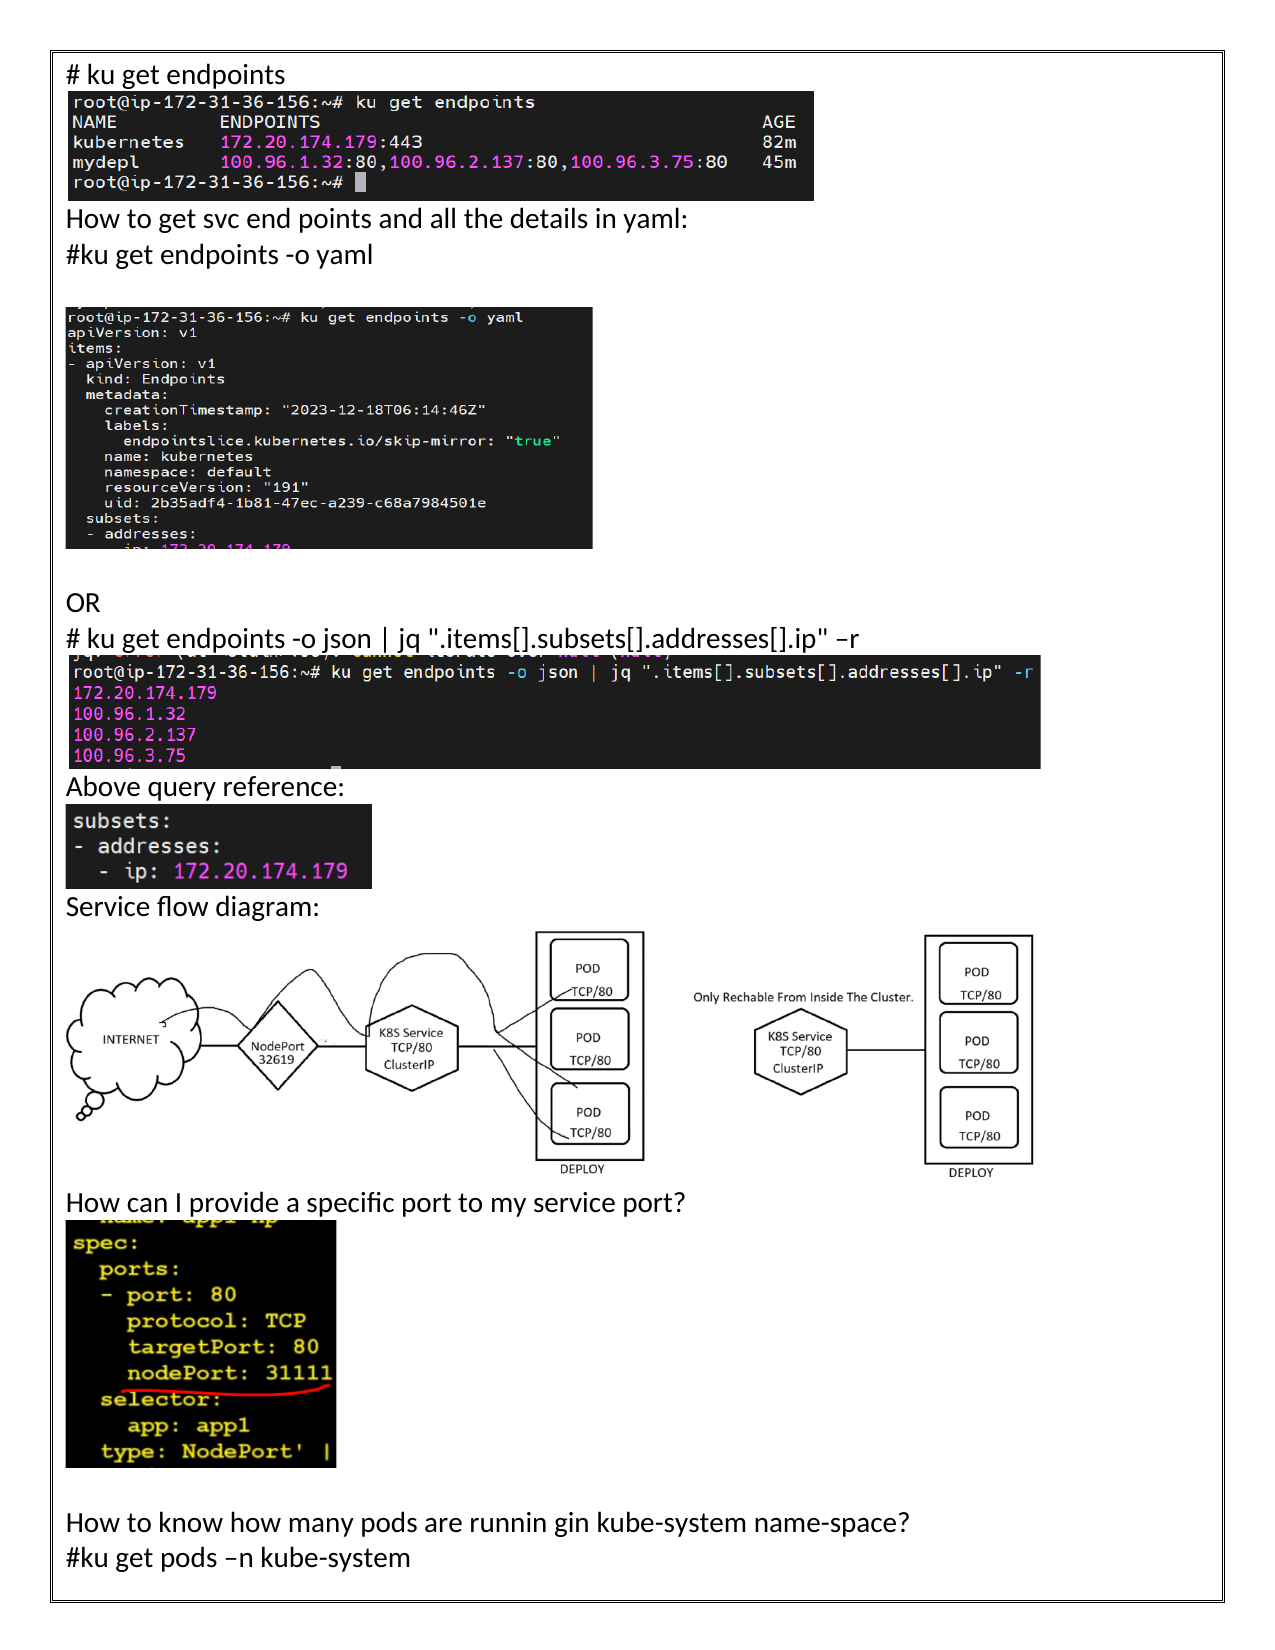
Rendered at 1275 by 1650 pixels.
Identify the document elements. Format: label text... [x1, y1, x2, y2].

text # ku get endpoints -o json | jq ".items[].subsets[].addresses[].ip" –r [66, 620, 1191, 656]
text # ku get endpoints [66, 56, 1191, 92]
picture [65, 924, 1041, 1185]
picture [65, 655, 1041, 769]
picture [65, 307, 593, 549]
picture [65, 91, 814, 201]
text How to know how many pods are runnin gin kube-system name-space? [66, 1504, 1191, 1539]
text How can I provide a specific port to my service port? [66, 1184, 1191, 1220]
text #ku get endpoints -o yaml [66, 236, 1191, 271]
text Above query reference: [66, 768, 1191, 804]
text OR [66, 584, 1191, 620]
picture [65, 1220, 337, 1468]
text How to get svc end points and all the details in yaml: [66, 200, 1191, 236]
text Service flow diagram: [66, 888, 1191, 924]
picture [65, 804, 372, 889]
text #ku get pods –n kube-system [66, 1539, 1191, 1575]
